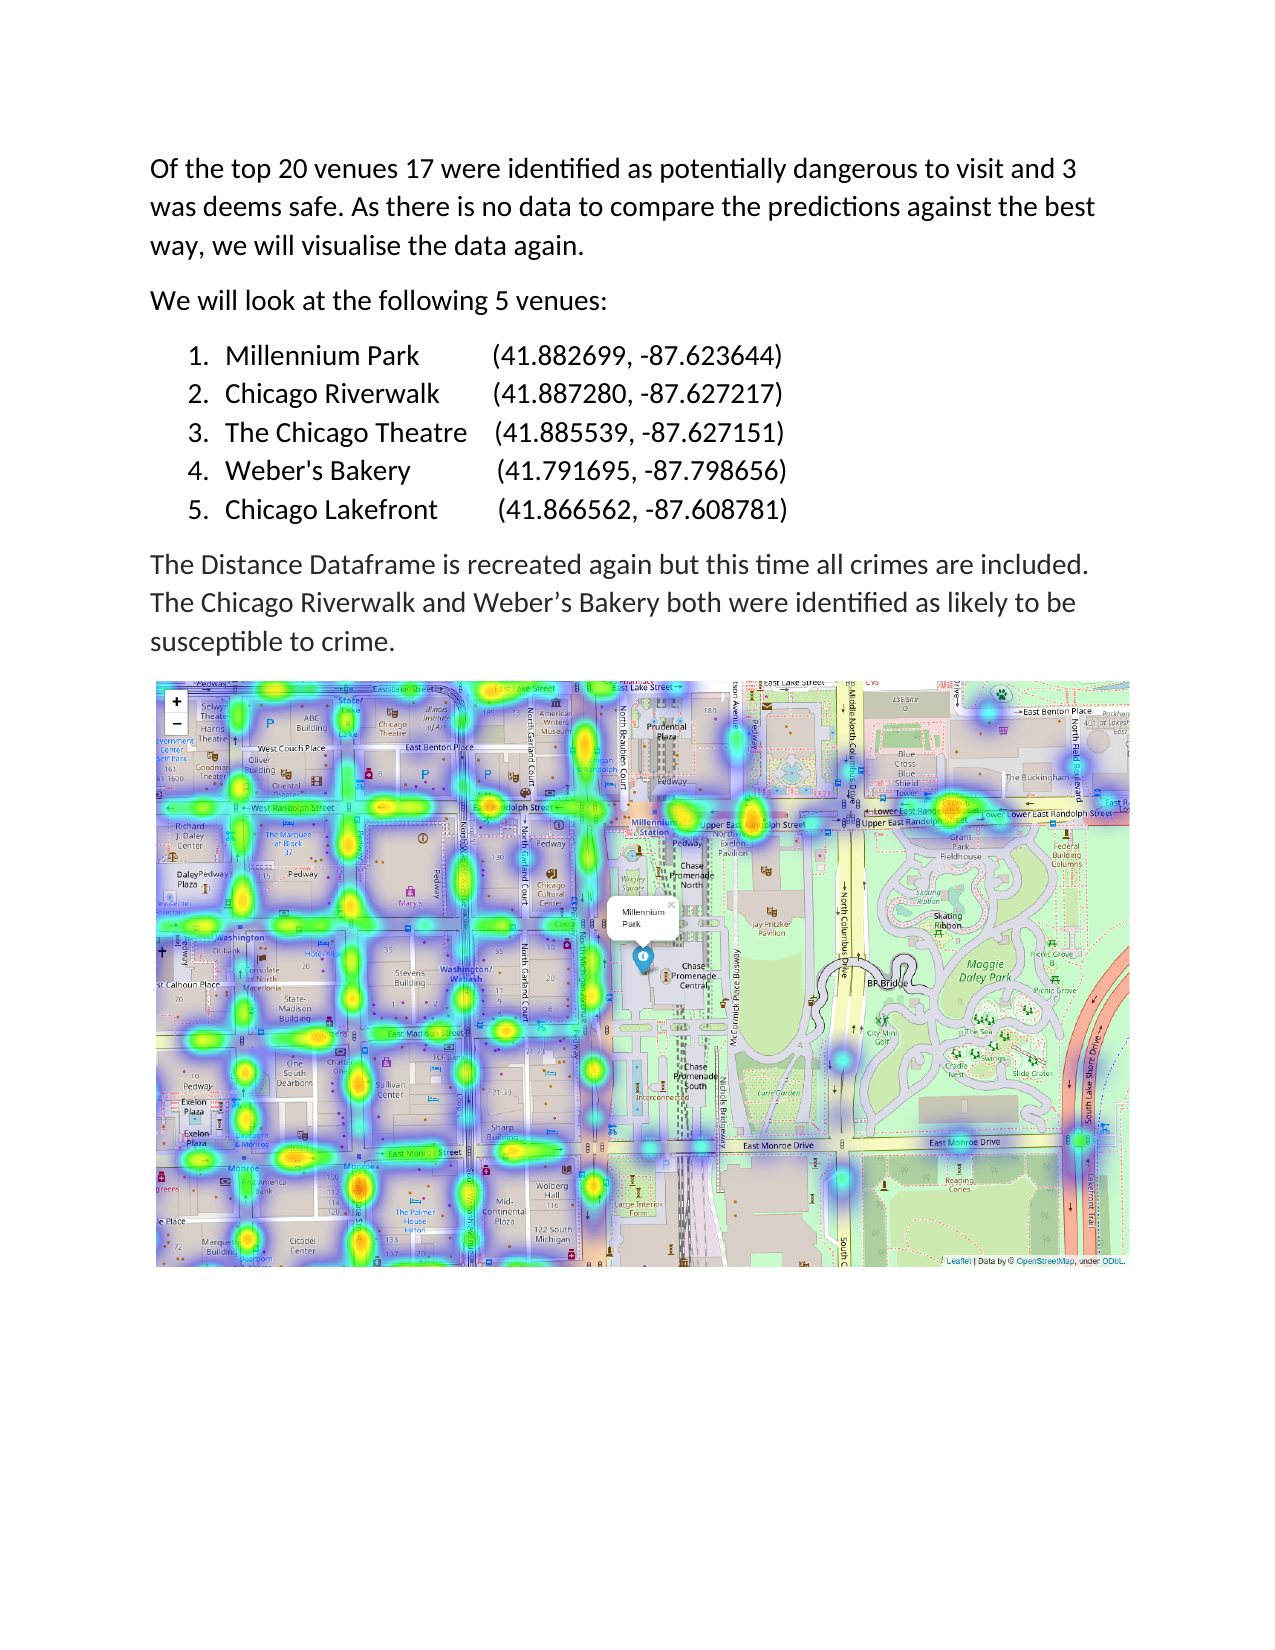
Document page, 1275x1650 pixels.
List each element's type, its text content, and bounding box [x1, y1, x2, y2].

picture [150, 677, 1135, 1271]
list Weber's Bakery (41.791695, -87.798656) [187, 452, 1125, 488]
list Millennium Park (41.882699, -87.623644) [187, 337, 1125, 373]
text We will look at the following 5 venues: [150, 282, 1125, 318]
list Chicago Riverwalk (41.887280, -87.627217) [187, 376, 1125, 411]
list Chicago Lakefront (41.866562, -87.608781) [187, 491, 1125, 526]
list The Chicago Theatre (41.885539, -87.627151) [187, 414, 1125, 449]
text The Distance Dataframe is recreated again but this time all crimes are included. The Chicago Riverwalk and Weber’s Bakery both were identified as likely to be susceptible to crime. [150, 546, 1125, 658]
text Of the top 20 venues 17 were identified as potentially dangerous to visit and 3 was deems safe. As there is no data to compare the predictions against the best way, we will visualise the data again. [150, 150, 1125, 262]
